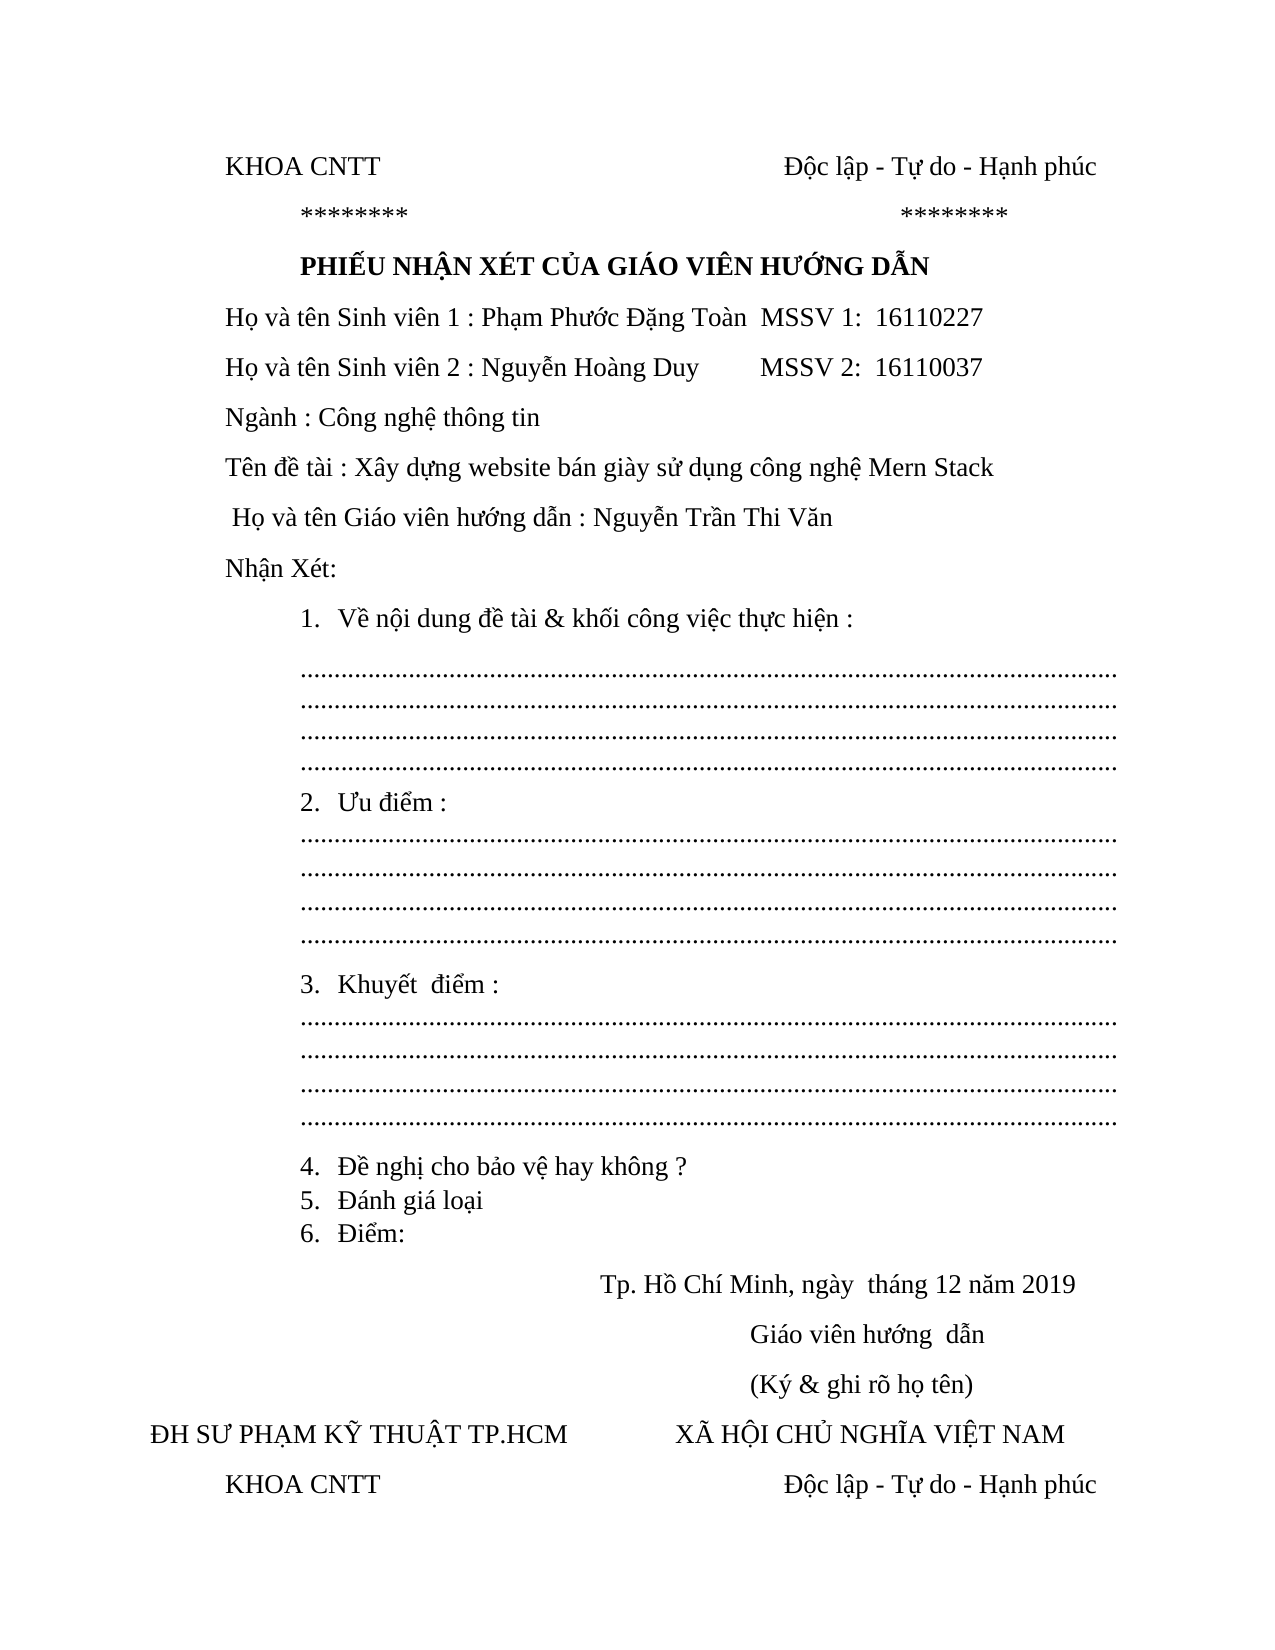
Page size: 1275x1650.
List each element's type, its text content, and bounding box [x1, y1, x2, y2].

list Về nội dung đề tài & khối công việc thực hiện : [300, 602, 1125, 633]
list Khuyết điểm : [300, 968, 1125, 999]
list Đề nghị cho bảo vệ hay không ? [300, 1150, 1125, 1182]
text KHOA CNTT Độc lập - Tự do - Hạnh phúc [150, 150, 1125, 181]
text Ngành : Công nghệ thông tin [150, 401, 1125, 432]
text PHIẾU NHẬN XÉT CỦA GIÁO VIÊN HƯỚNG DẪN [225, 250, 1125, 282]
text Giáo viên hướng dẫn [675, 1318, 1125, 1349]
text ĐH SƯ PHẠM KỸ THUẬT TP.HCM XÃ HỘI CHỦ NGHĨA VIỆT NAM [150, 1418, 1125, 1449]
list Điểm: [300, 1217, 1125, 1249]
list Ưu điểm : [300, 786, 1125, 818]
text (Ký & ghi rõ họ tên) [750, 1368, 1125, 1399]
text Họ và tên Sinh viên 2 : Nguyễn Hoàng Duy MSSV 2: 16110037 [150, 351, 1125, 382]
text Tp. Hồ Chí Minh, ngày tháng 12 năm 2019 [600, 1268, 1125, 1299]
text Tên đề tài : Xây dựng website bán giày sử dụng công nghệ Mern Stack [150, 451, 1125, 482]
text Nhận Xét: [150, 552, 1125, 583]
text .................................................................................................................................................................................................................................................................................................................................................................................................................................................................................................... [300, 999, 1125, 1131]
text Họ và tên Sinh viên 1 : Phạm Phước Đặng Toàn MSSV 1: 16110227 [150, 301, 1125, 332]
text ******** ******** [225, 200, 1125, 231]
text Họ và tên Giáo viên hướng dẫn : Nguyễn Trần Thi Văn [150, 501, 1125, 533]
list Đánh giá loại [300, 1184, 1125, 1215]
text .................................................................................................................................................................................................................................................................................................................................................................................................................................................................................................... [300, 818, 1125, 949]
text .................................................................................................................................................................................................................................................................................................................................................................................................................................................................................................... [300, 652, 1125, 777]
text KHOA CNTT Độc lập - Tự do - Hạnh phúc [150, 1468, 1125, 1500]
